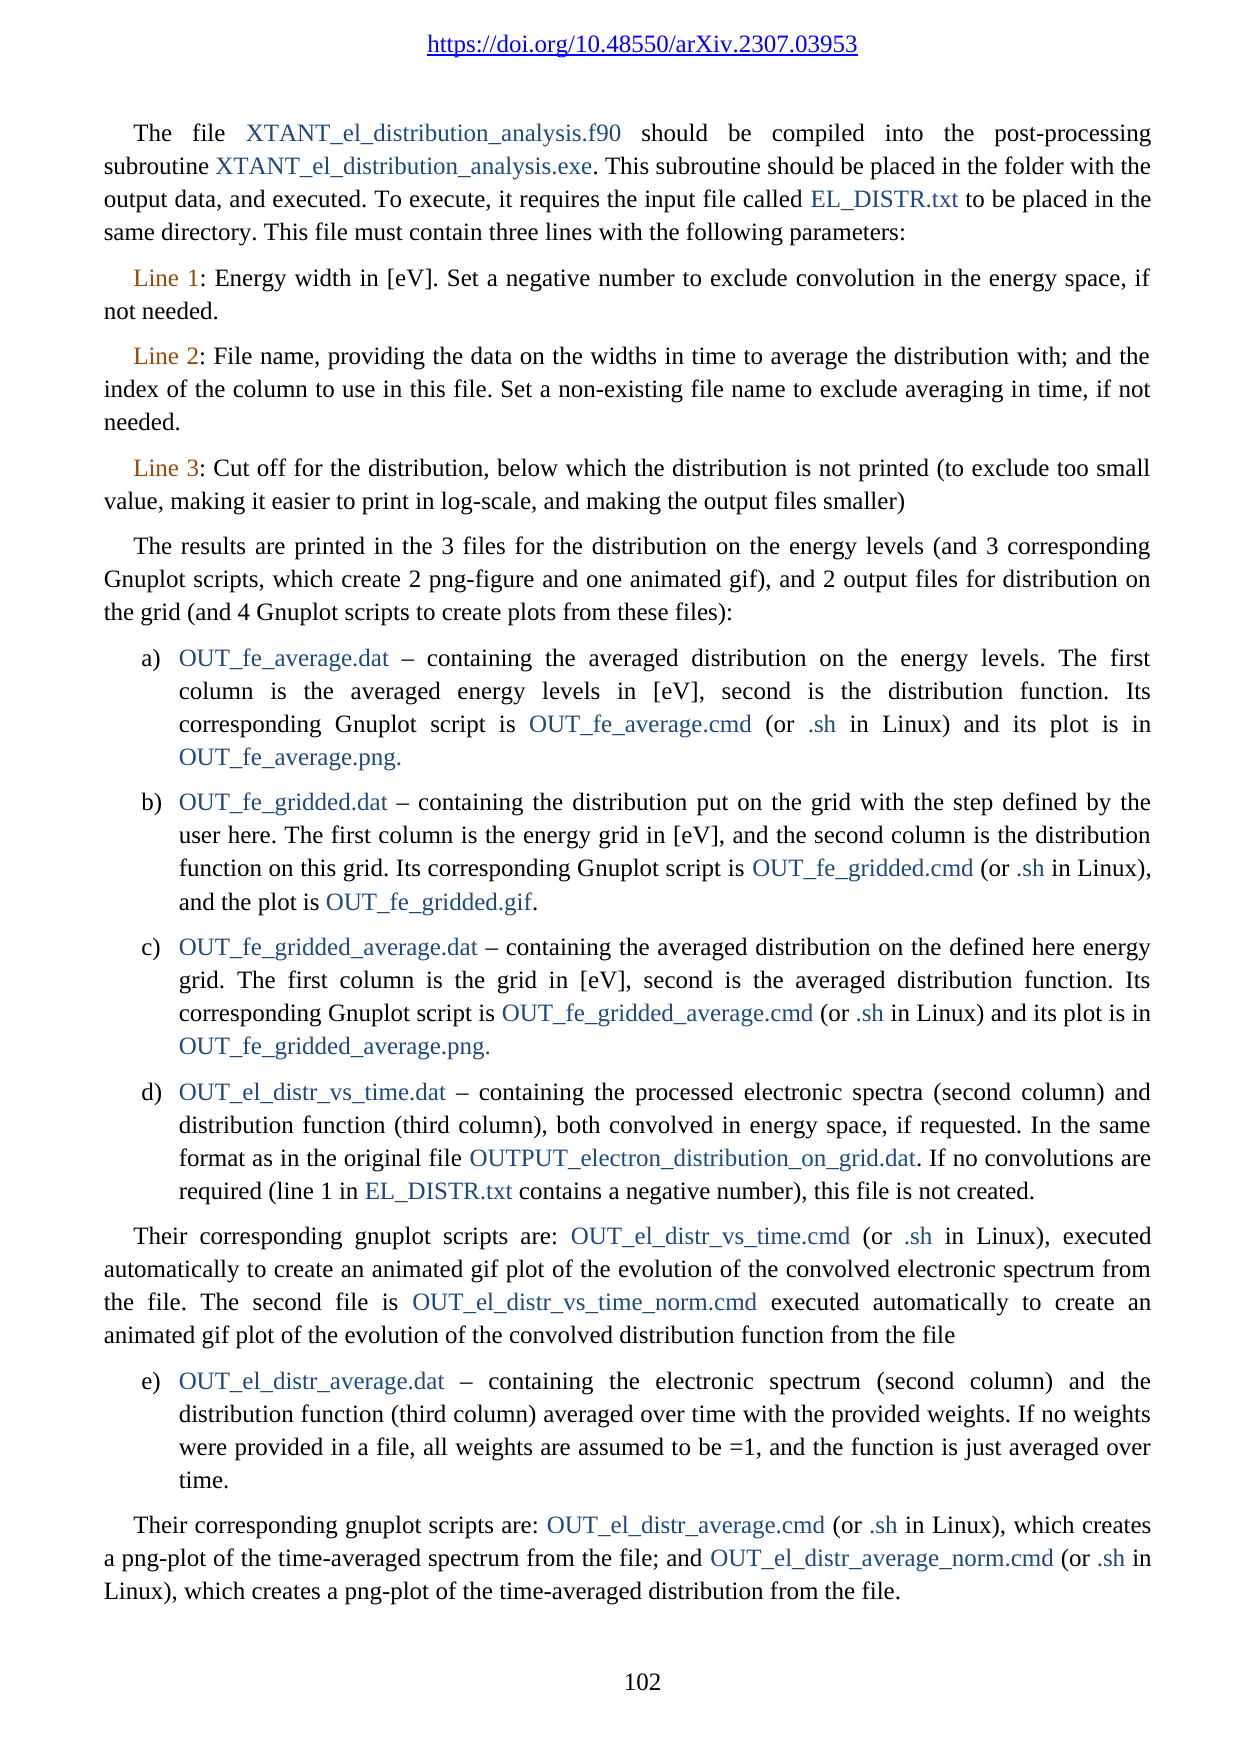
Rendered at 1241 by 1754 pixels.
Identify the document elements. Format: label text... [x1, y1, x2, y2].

text The file XTANT_el_distribution_analysis.f90 should be compiled into the post-processing subroutine XTANT_el_distribution_analysis.exe. This subroutine should be placed in the folder with the output data, and executed. To execute, it requires the input file called EL_DISTR.txt to be placed in the same directory. This file must contain three lines with the following parameters: [103, 118, 1152, 246]
text Line 3: Cut off for the distribution, below which the distribution is not printed (to exclude too small value, making it easier to print in log-scale, and making the output files smaller) [103, 453, 1152, 514]
list OUT_el_distr_average.dat – containing the electronic spectrum (second column) and the distribution function (third column) averaged over time with the provided weights. If no weights were provided in a file, all weights are assumed to be =1, and the function is just averaged over time. [141, 1366, 1152, 1494]
list OUT_fe_gridded.dat – containing the distribution put on the grid with the step defined by the user here. The first column is the energy grid in [eV], and the second column is the distribution function on this grid. Its corresponding Gnuplot script is OUT_fe_gridded.cmd (or .sh in Linux), and the plot is OUT_fe_gridded.gif. [141, 787, 1152, 915]
text Their corresponding gnuplot scripts are: OUT_el_distr_average.cmd (or .sh in Linux), which creates a png-plot of the time-averaged spectrum from the file; and OUT_el_distr_average_norm.cmd (or .sh in Linux), which creates a png-plot of the time-averaged distribution from the file. [103, 1510, 1152, 1605]
text The results are printed in the 3 files for the distribution on the energy levels (and 3 corresponding Gnuplot scripts, which create 2 png-figure and one animated gif), and 2 output files for distribution on the grid (and 4 Gnuplot scripts to create plots from these files): [103, 531, 1152, 626]
text Their corresponding gnuplot scripts are: OUT_el_distr_vs_time.cmd (or .sh in Linux), executed automatically to create an animated gif plot of the evolution of the convolved electronic spectrum from the file. The second file is OUT_el_distr_vs_time_norm.cmd executed automatically to create an animated gif plot of the evolution of the convolved distribution function from the file [103, 1221, 1152, 1349]
text Line 2: File name, providing the data on the widths in time to average the distribution with; and the index of the column to use in this file. Set a non-existing file name to exclude averaging in time, if not needed. [103, 341, 1152, 436]
list OUT_el_distr_vs_time.dat – containing the processed electronic spectra (second column) and distribution function (third column), both convolved in energy space, if requested. In the same format as in the original file OUTPUT_electron_distribution_on_grid.dat. If no convolutions are required (line 1 in EL_DISTR.txt contains a negative number), this file is not created. [141, 1077, 1152, 1204]
text Line 1: Energy width in [eV]. Set a negative number to exclude convolution in the energy space, if not needed. [103, 263, 1152, 324]
list OUT_fe_gridded_average.dat – containing the averaged distribution on the defined here energy grid. The first column is the grid in [eV], second is the averaged distribution function. Its corresponding Gnuplot script is OUT_fe_gridded_average.cmd (or .sh in Linux) and its plot is in OUT_fe_gridded_average.png. [141, 932, 1152, 1060]
list OUT_fe_average.dat – containing the averaged distribution on the energy levels. The first column is the averaged energy levels in [eV], second is the distribution function. Its corresponding Gnuplot script is OUT_fe_average.cmd (or .sh in Linux) and its plot is in OUT_fe_average.png. [141, 643, 1152, 771]
